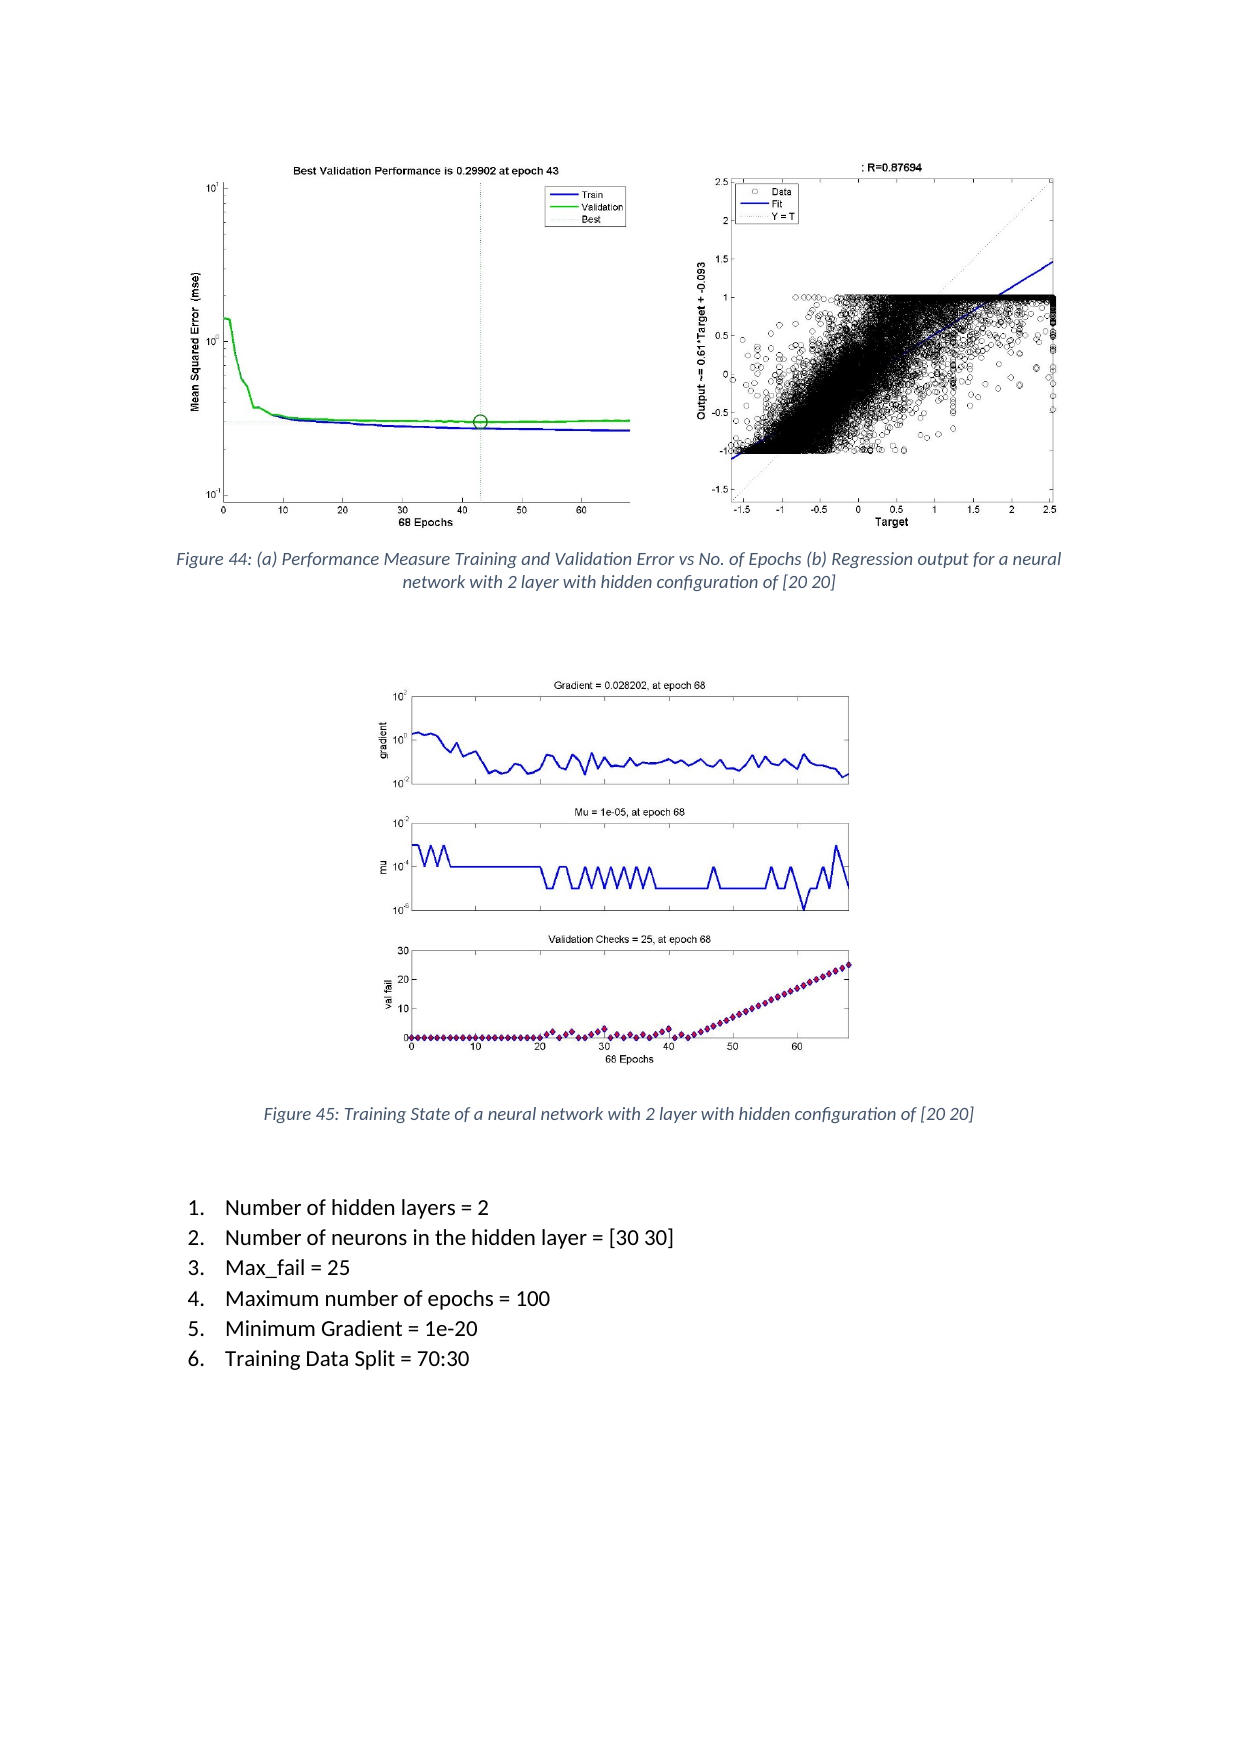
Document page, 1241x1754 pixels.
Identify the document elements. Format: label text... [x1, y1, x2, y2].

text Figure 45: Training State of a neural network with 2 layer with hidden configuration of [20 20] [150, 1102, 1090, 1125]
list Max_fail = 25 [187, 1253, 1090, 1281]
picture [156, 150, 1085, 545]
list Training Data Split = 70:30 [187, 1344, 1090, 1372]
list Number of neurons in the hidden layer = [30 30] [187, 1223, 1090, 1251]
list Minimum Gradient = 1e-20 [187, 1314, 1090, 1342]
picture [338, 661, 902, 1084]
text Figure 44: (a) Performance Measure Training and Validation Error vs No. of Epochs (b) Regression output for a neural network with 2 layer with hidden configuration of [20 20] [150, 547, 1090, 593]
list Maximum number of epochs = 100 [187, 1284, 1090, 1312]
list Number of hidden layers = 2 [187, 1193, 1090, 1221]
